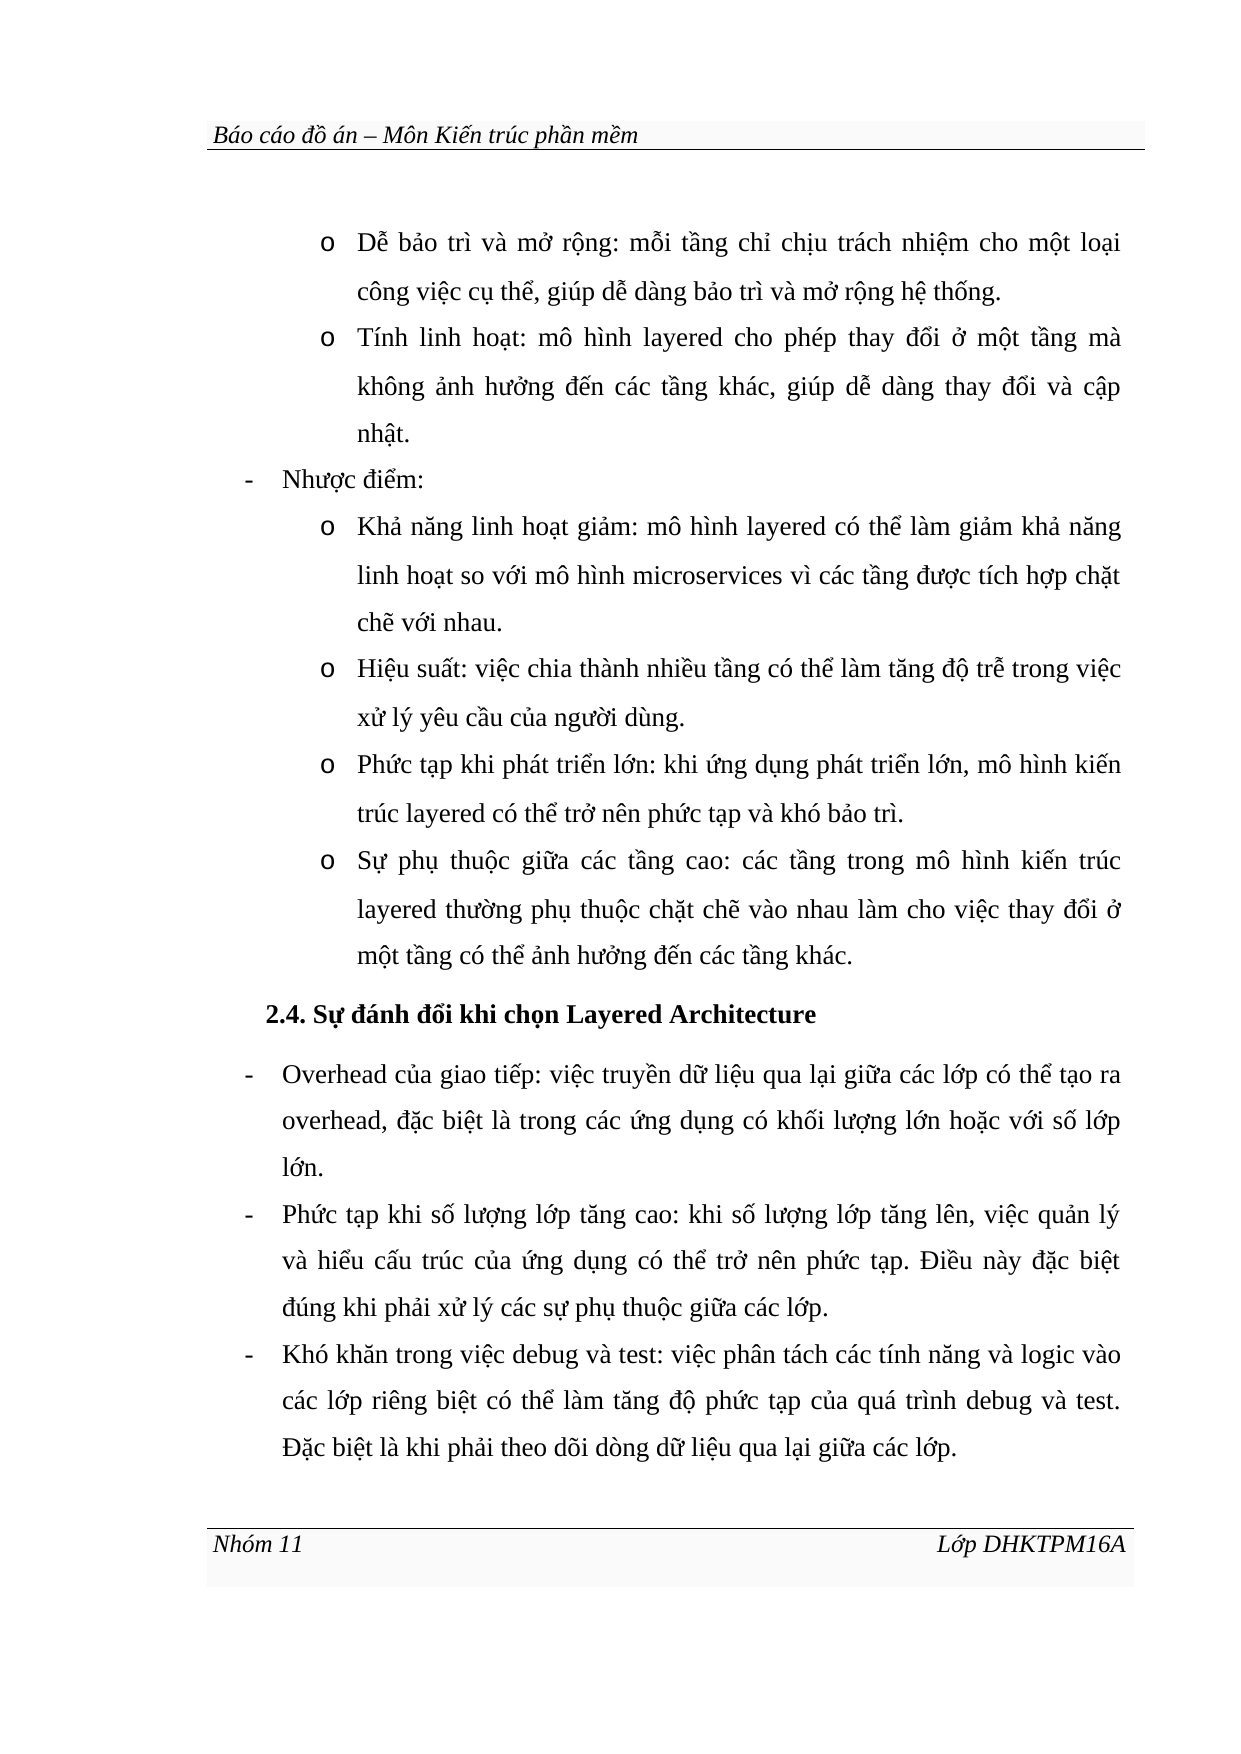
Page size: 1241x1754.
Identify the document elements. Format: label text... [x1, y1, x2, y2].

list Nhược điểm: [244, 464, 1122, 495]
list Tính linh hoạt: mô hình layered cho phép thay đổi ở một tầng mà không ảnh hưởng đến các tầng khác, giúp dễ dàng thay đổi và cập nhật. [319, 321, 1122, 448]
list Khó khăn trong việc debug và test: việc phân tách các tính năng và logic vào các lớp riêng biệt có thể làm tăng độ phức tạp của quá trình debug và test. Đặc biệt là khi phải theo dõi dòng dữ liệu qua lại giữa các lớp. [244, 1338, 1122, 1462]
list Khả năng linh hoạt giảm: mô hình layered có thể làm giảm khả năng linh hoạt so với mô hình microservices vì các tầng được tích hợp chặt chẽ với nhau. [319, 510, 1122, 637]
list Dễ bảo trì và mở rộng: mỗi tầng chỉ chịu trách nhiệm cho một loại công việc cụ thể, giúp dễ dàng bảo trì và mở rộng hệ thống. [319, 226, 1122, 306]
list Phức tạp khi phát triển lớn: khi ứng dụng phát triển lớn, mô hình kiến trúc layered có thể trở nên phức tạp và khó bảo trì. [319, 748, 1122, 828]
list Phức tạp khi số lượng lớp tăng cao: khi số lượng lớp tăng lên, việc quản lý và hiểu cấu trúc của ứng dụng có thể trở nên phức tạp. Điều này đặc biệt đúng khi phải xử lý các sự phụ thuộc giữa các lớp. [244, 1198, 1122, 1322]
subtitle 2.4. Sự đánh đổi khi chọn Layered Architecture [207, 999, 1122, 1030]
list Hiệu suất: việc chia thành nhiều tầng có thể làm tăng độ trễ trong việc xử lý yêu cầu của người dùng. [319, 653, 1122, 733]
list Sự phụ thuộc giữa các tầng cao: các tầng trong mô hình kiến trúc layered thường phụ thuộc chặt chẽ vào nhau làm cho việc thay đổi ở một tầng có thể ảnh hưởng đến các tầng khác. [319, 844, 1122, 971]
list Overhead của giao tiếp: việc truyền dữ liệu qua lại giữa các lớp có thể tạo ra overhead, đặc biệt là trong các ứng dụng có khối lượng lớn hoặc với số lớp lớn. [244, 1058, 1122, 1182]
